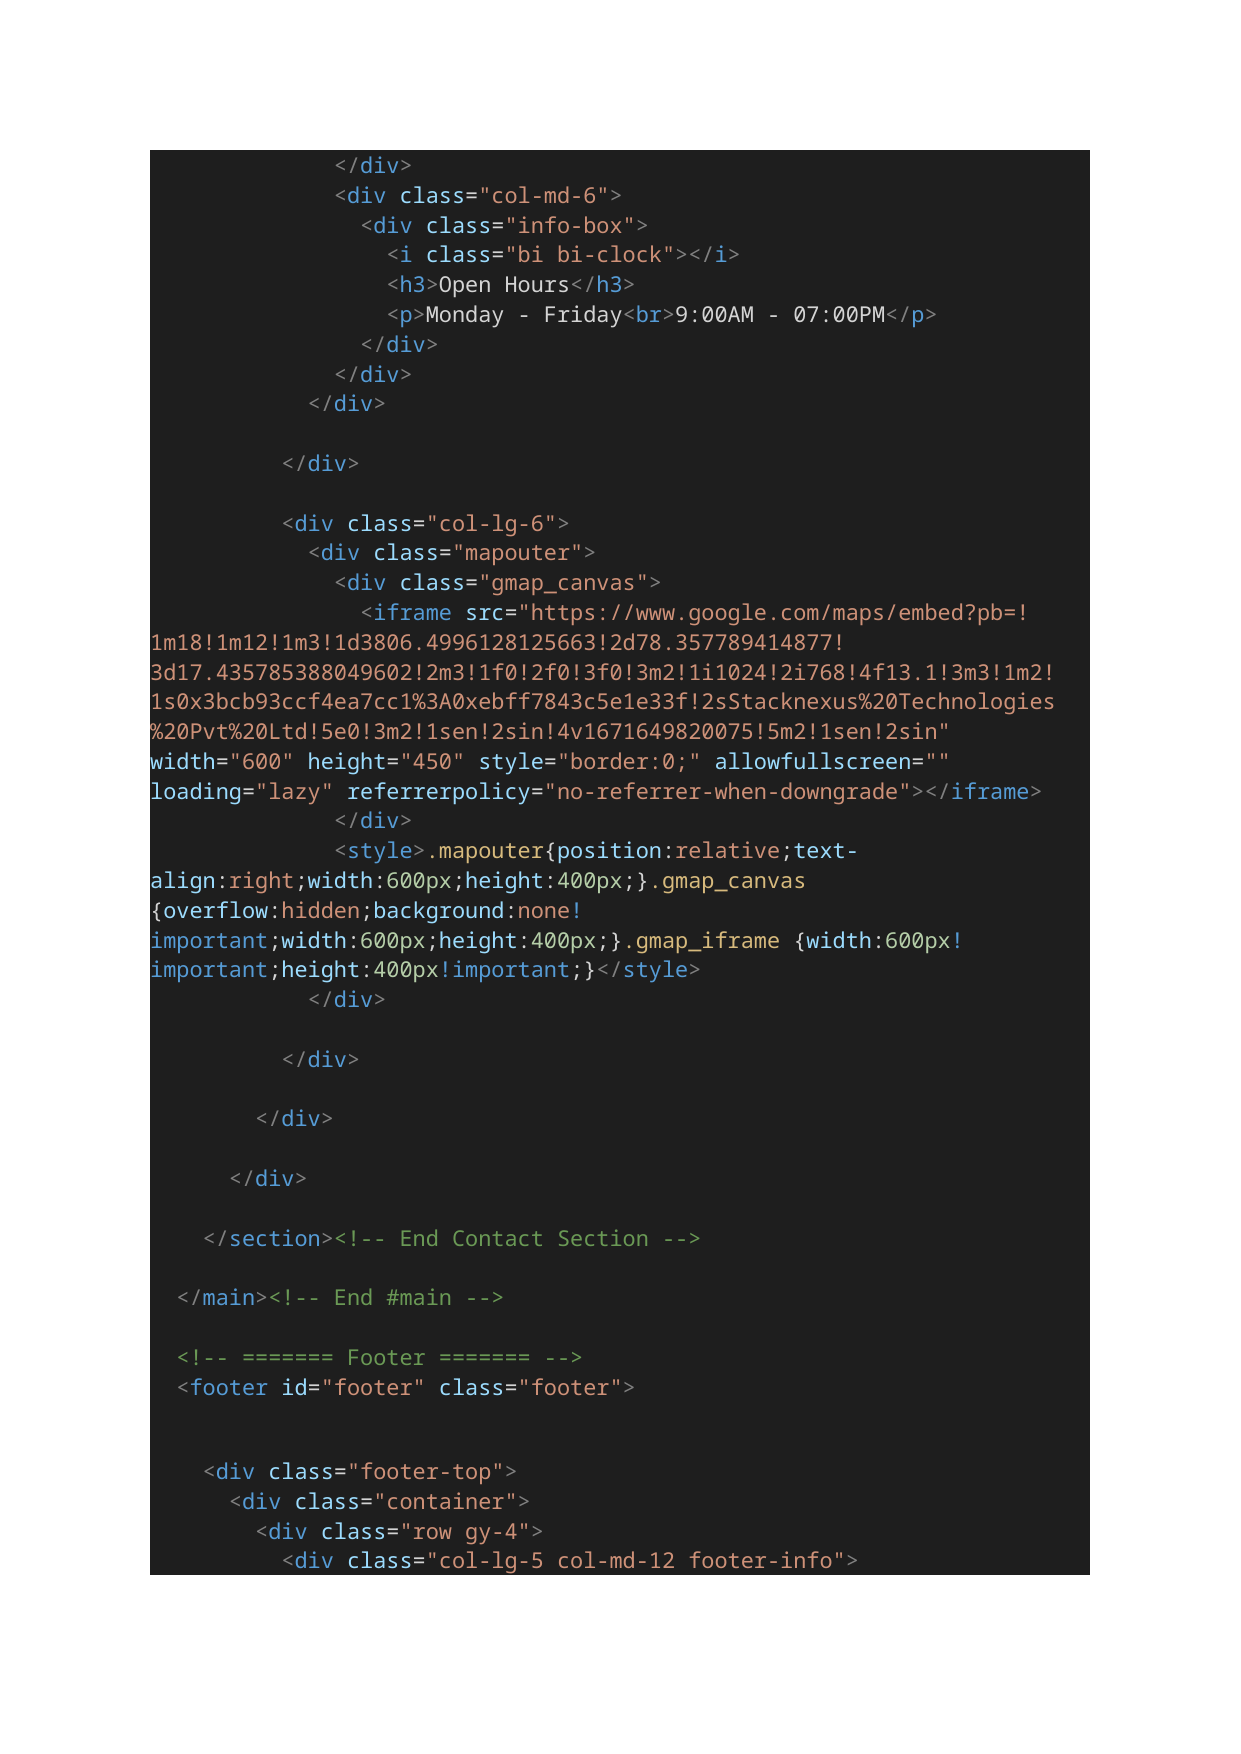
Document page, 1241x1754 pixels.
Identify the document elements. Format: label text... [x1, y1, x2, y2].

text </div> [150, 448, 1090, 478]
text <h3>Open Hours</h3> [150, 269, 1090, 299]
text <div class="col-md-6"> [150, 180, 1090, 209]
text <div class="row gy-4"> [150, 1516, 1090, 1545]
text <div class="gmap_canvas"> [150, 567, 1090, 597]
text <div class="col-lg-6"> [150, 507, 1090, 537]
text </div> [150, 329, 1090, 358]
text </div> [150, 358, 1090, 388]
text <div class="mapouter"> [150, 537, 1090, 567]
text <div class="info-box"> [150, 209, 1090, 239]
text <div class="footer-top"> [150, 1456, 1090, 1486]
text <p>Monday - Friday<br>9:00AM - 07:00PM</p> [150, 299, 1090, 329]
text </div> [150, 1044, 1090, 1073]
text </div> [150, 1163, 1090, 1193]
text <div class="container"> [150, 1486, 1090, 1516]
text </div> [150, 984, 1090, 1014]
text <div class="col-lg-5 col-md-12 footer-info"> [150, 1545, 1090, 1575]
text </main><!-- End #main --> [150, 1282, 1090, 1312]
text </div> [150, 150, 1090, 180]
text </div> [150, 388, 1090, 418]
text </div> [150, 1103, 1090, 1133]
text <i class="bi bi-clock"></i> [150, 239, 1090, 269]
text <footer id="footer" class="footer"> [150, 1371, 1090, 1401]
text <iframe src="https://www.google.com/maps/embed?pb=!1m18!1m12!1m3!1d3806.4996128125663!2d78.357789414877!3d17.435785388049602!2m3!1f0!2f0!3f0!3m2!1i1024!2i768!4f13.1!3m3!1m2!1s0x3bcb93ccf4ea7cc1%3A0xebff7843c5e1e33f!2sStacknexus%20Technologies%20Pvt%20Ltd!5e0!3m2!1sen!2sin!4v1671649820075!5m2!1sen!2sin" width="600" height="450" style="border:0;" allowfullscreen="" loading="lazy" referrerpolicy="no-referrer-when-downgrade"></iframe> [150, 597, 1090, 805]
text <style>.mapouter{position:relative;text-align:right;width:600px;height:400px;}.gmap_canvas {overflow:hidden;background:none!important;width:600px;height:400px;}.gmap_iframe {width:600px!important;height:400px!important;}</style> [150, 835, 1090, 984]
text </div> [150, 805, 1090, 835]
text </section><!-- End Contact Section --> [150, 1222, 1090, 1252]
text <!-- ======= Footer ======= --> [150, 1342, 1090, 1371]
